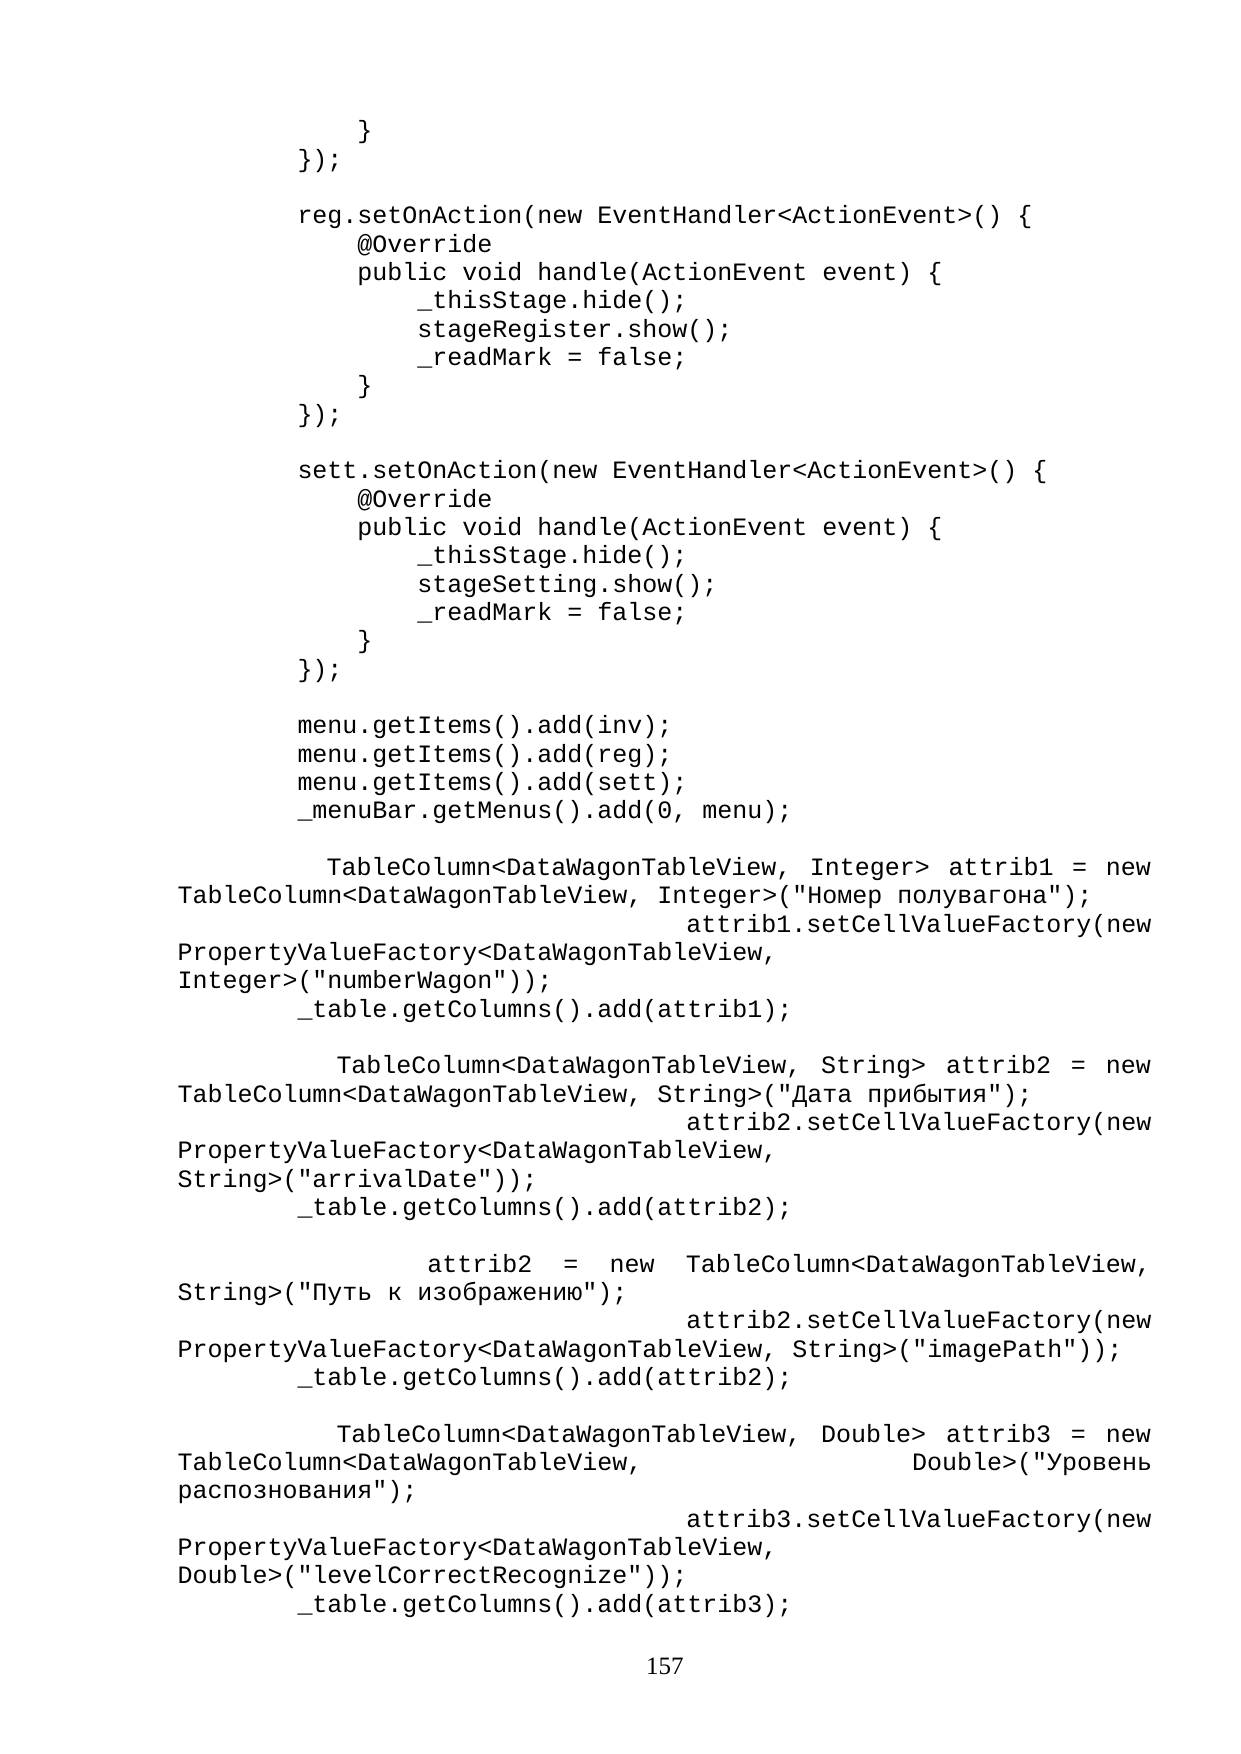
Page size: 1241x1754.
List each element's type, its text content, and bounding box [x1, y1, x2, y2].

text sett.setOnAction(new EventHandler<ActionEvent>() { [177, 458, 1152, 486]
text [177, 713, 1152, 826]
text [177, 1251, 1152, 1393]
text @Override [177, 231, 1152, 260]
text stageSetting.show(); [177, 571, 1152, 600]
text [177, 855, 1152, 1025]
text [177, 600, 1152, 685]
text _thisStage.hide(); [177, 543, 1152, 571]
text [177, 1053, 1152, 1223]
text } [177, 373, 1152, 401]
text public void handle(ActionEvent event) { [177, 260, 1152, 288]
text reg.setOnAction(new EventHandler<ActionEvent>() { [177, 203, 1152, 231]
text public void handle(ActionEvent event) { [177, 515, 1152, 543]
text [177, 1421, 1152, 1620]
text }); [177, 401, 1152, 430]
text stageRegister.show(); [177, 316, 1152, 345]
text } [177, 118, 1152, 146]
text @Override [177, 486, 1152, 515]
text }); [177, 146, 1152, 175]
text _readMark = false; [177, 345, 1152, 373]
text _thisStage.hide(); [177, 288, 1152, 316]
